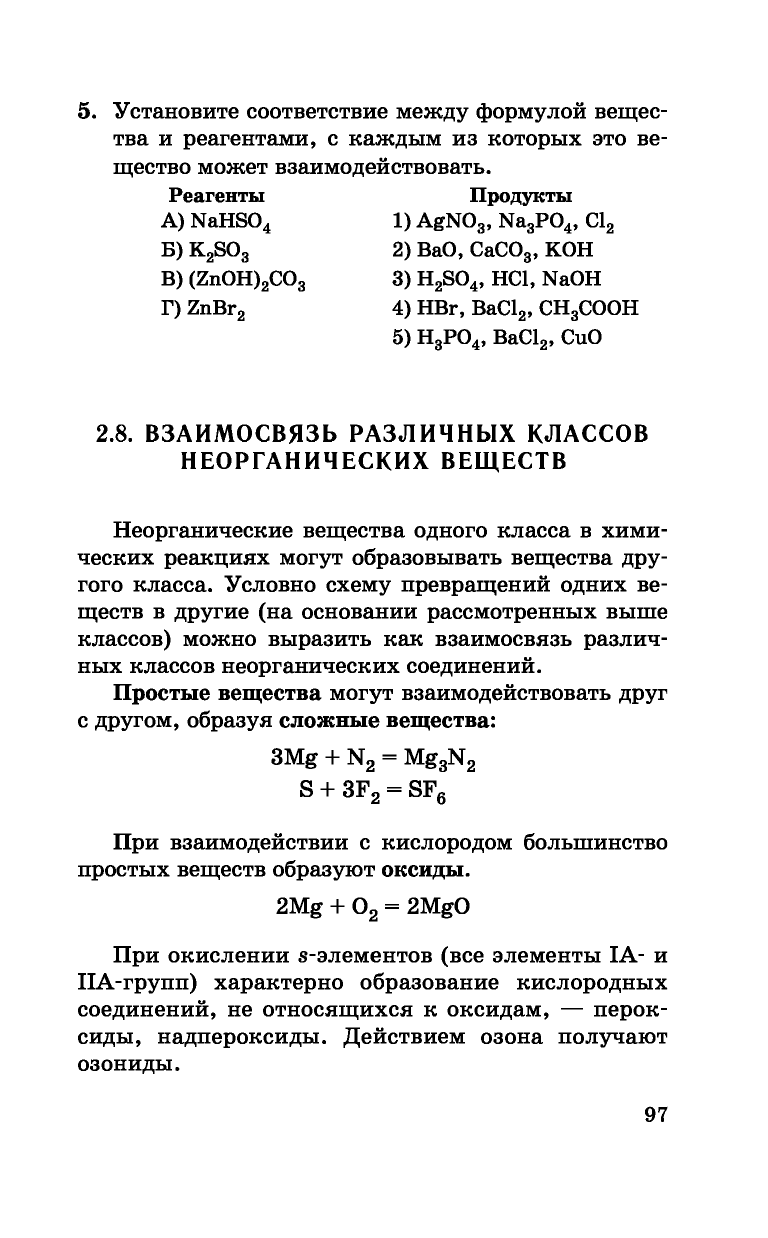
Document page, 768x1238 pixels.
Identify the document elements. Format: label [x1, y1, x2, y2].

picture [77, 102, 668, 1122]
